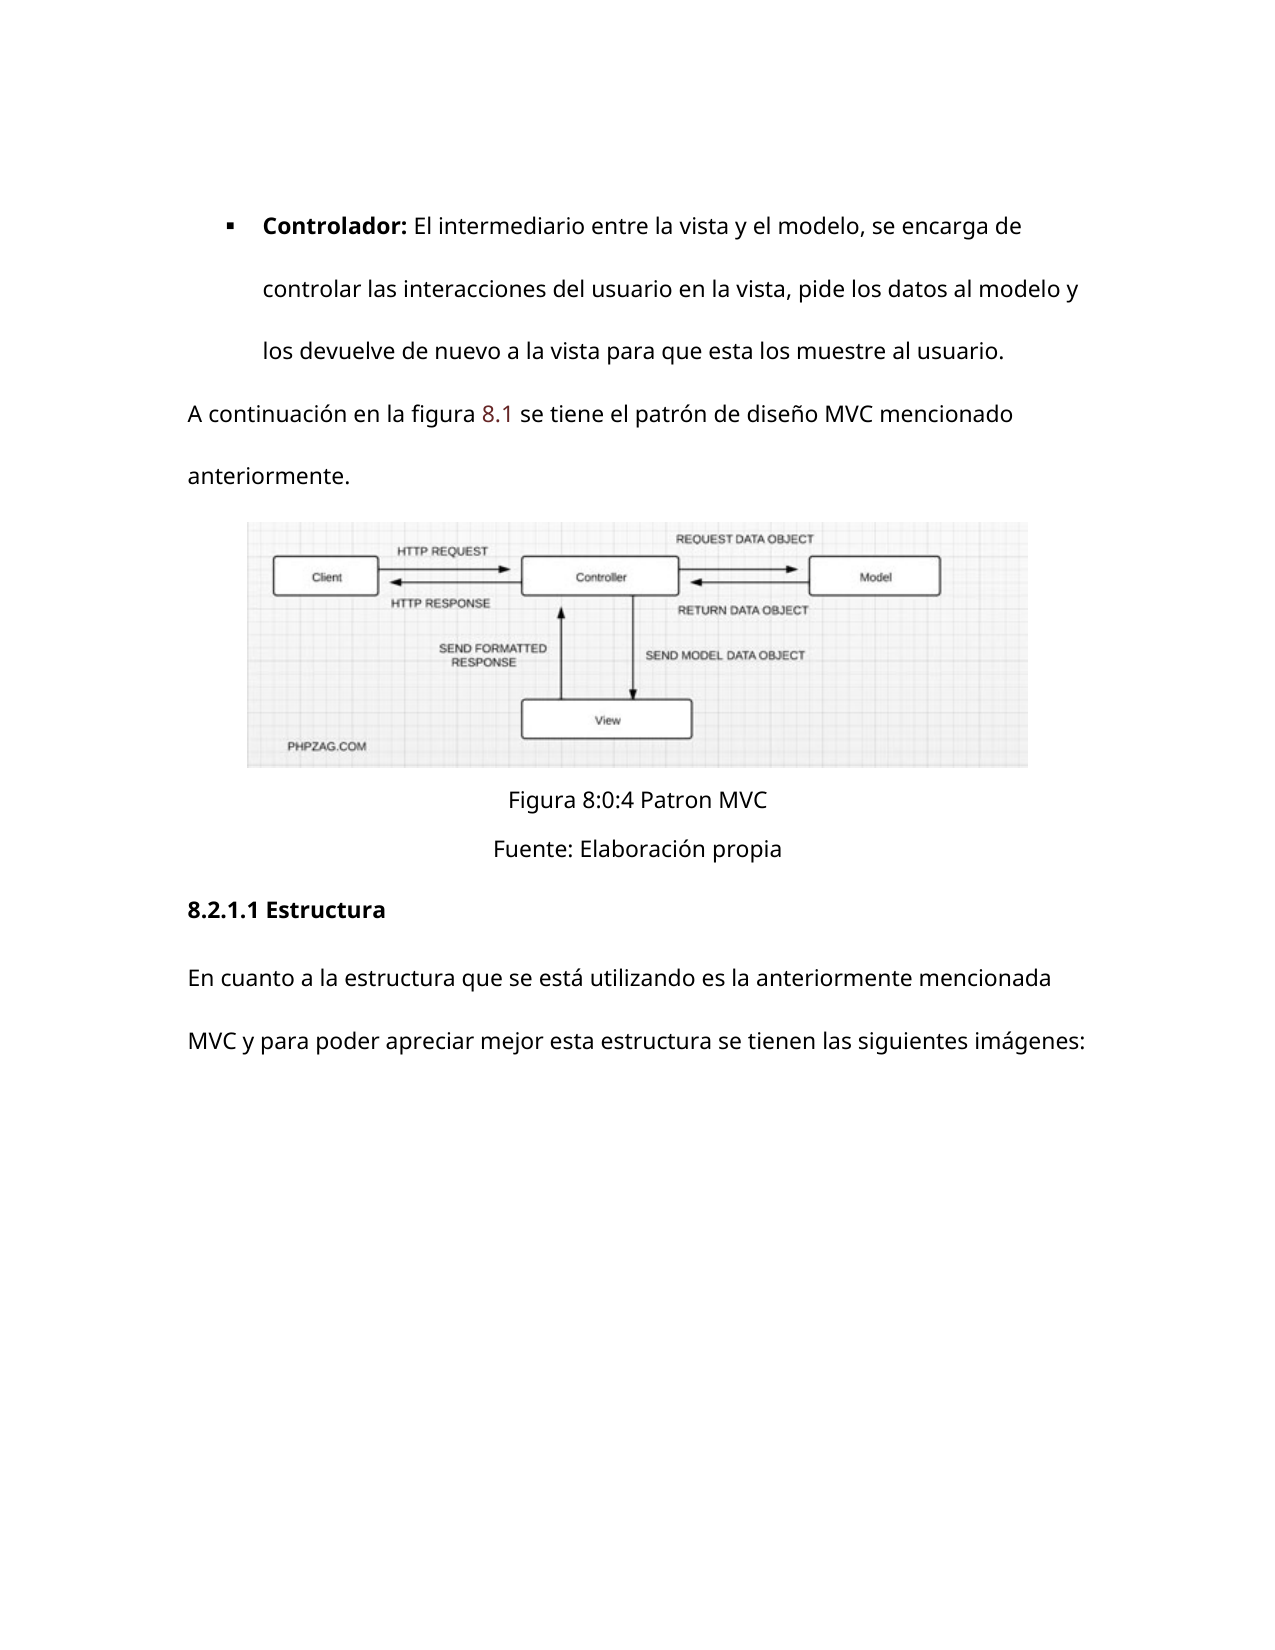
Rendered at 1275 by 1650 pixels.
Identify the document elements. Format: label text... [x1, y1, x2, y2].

text A continuación en la figura 8.1 se tiene el patrón de diseño MVC mencionado anteriormente. [187, 397, 1087, 491]
text Fuente: Elaboración propia [187, 833, 1087, 864]
text MVC y para poder apreciar mejor esta estructura se tienen las siguientes imágenes: [187, 1025, 1087, 1056]
list Controlador: El intermediario entre la vista y el modelo, se encarga de controlar las interacciones del usuario en la vista, pide los datos al modelo y los devuelve de nuevo a la vista para que esta los muestre al usuario. [225, 210, 1087, 366]
subtitle 8.2.1.1 Estructura [187, 893, 1087, 925]
text En cuanto a la estructura que se está utilizando es la anteriormente mencionada [187, 962, 1087, 993]
